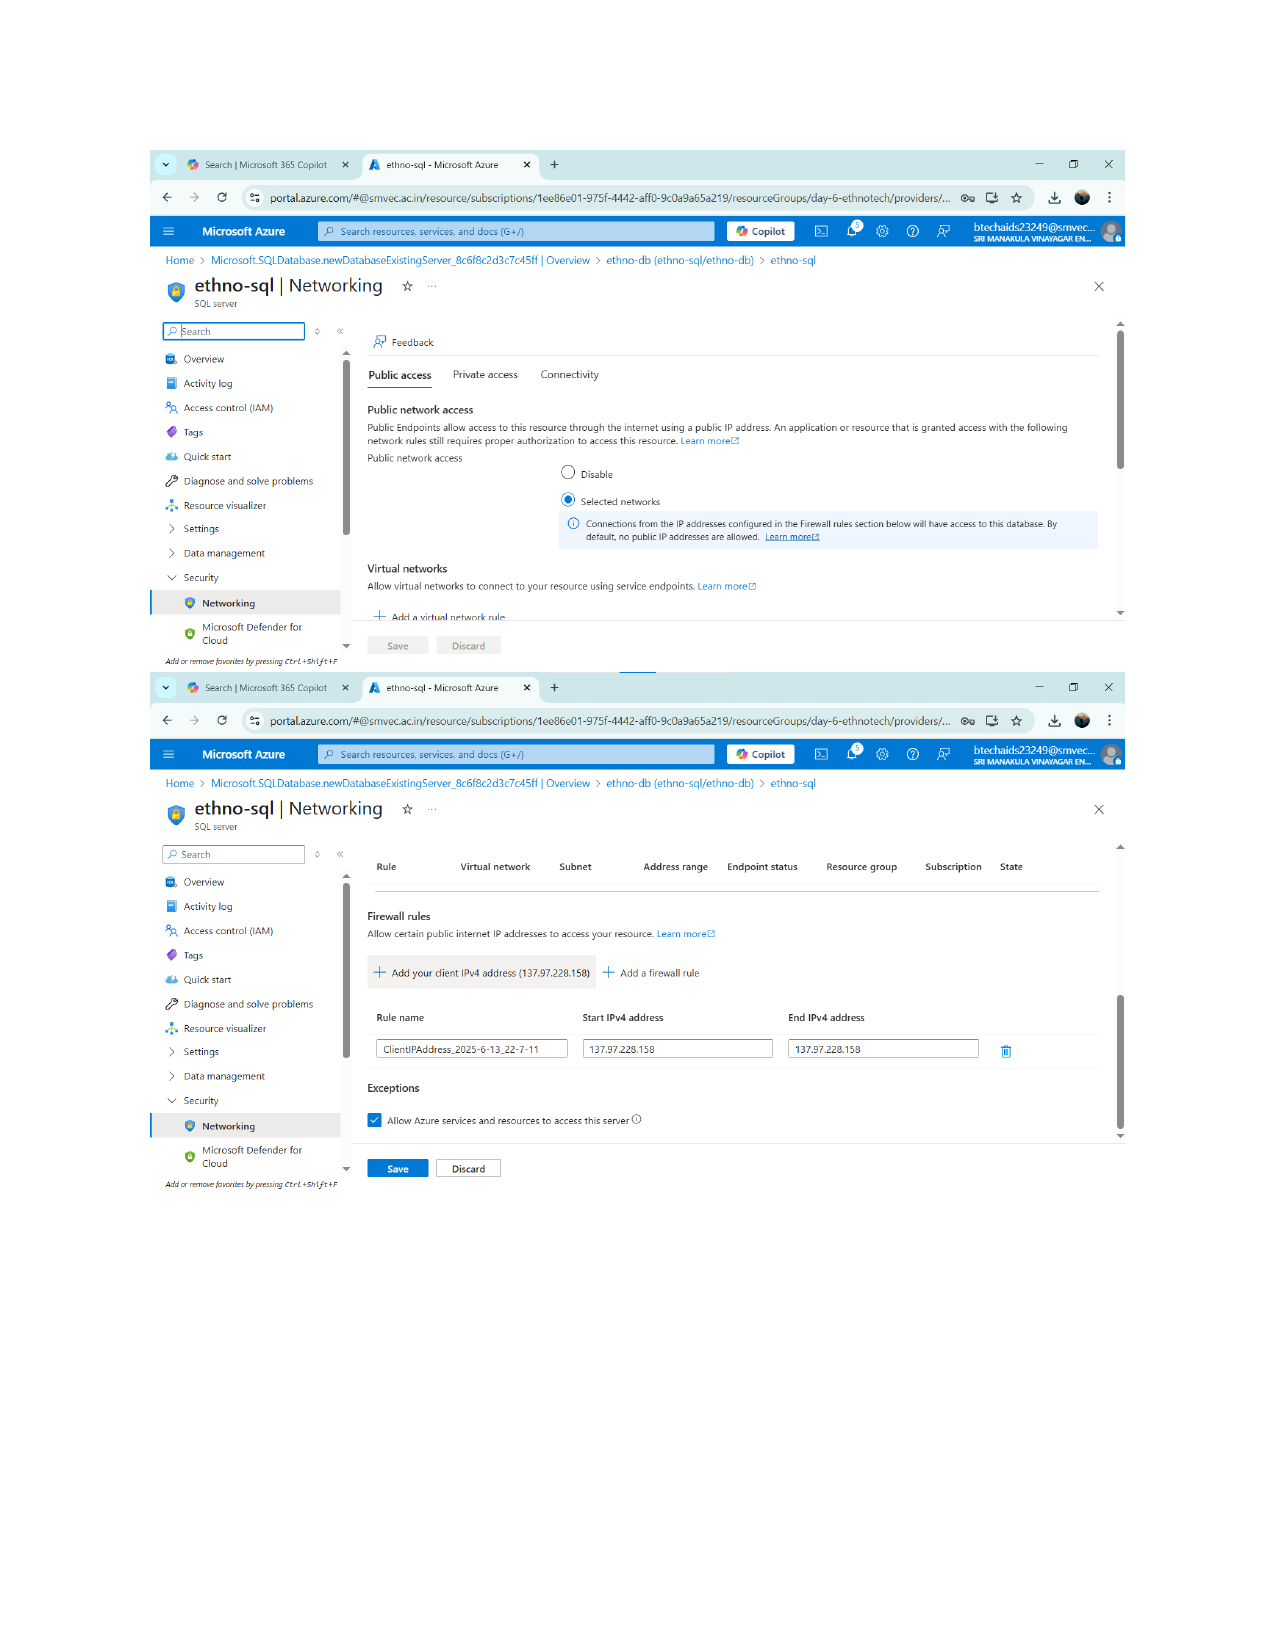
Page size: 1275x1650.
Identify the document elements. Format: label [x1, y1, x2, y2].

picture [150, 150, 1125, 668]
picture [150, 672, 1125, 1191]
